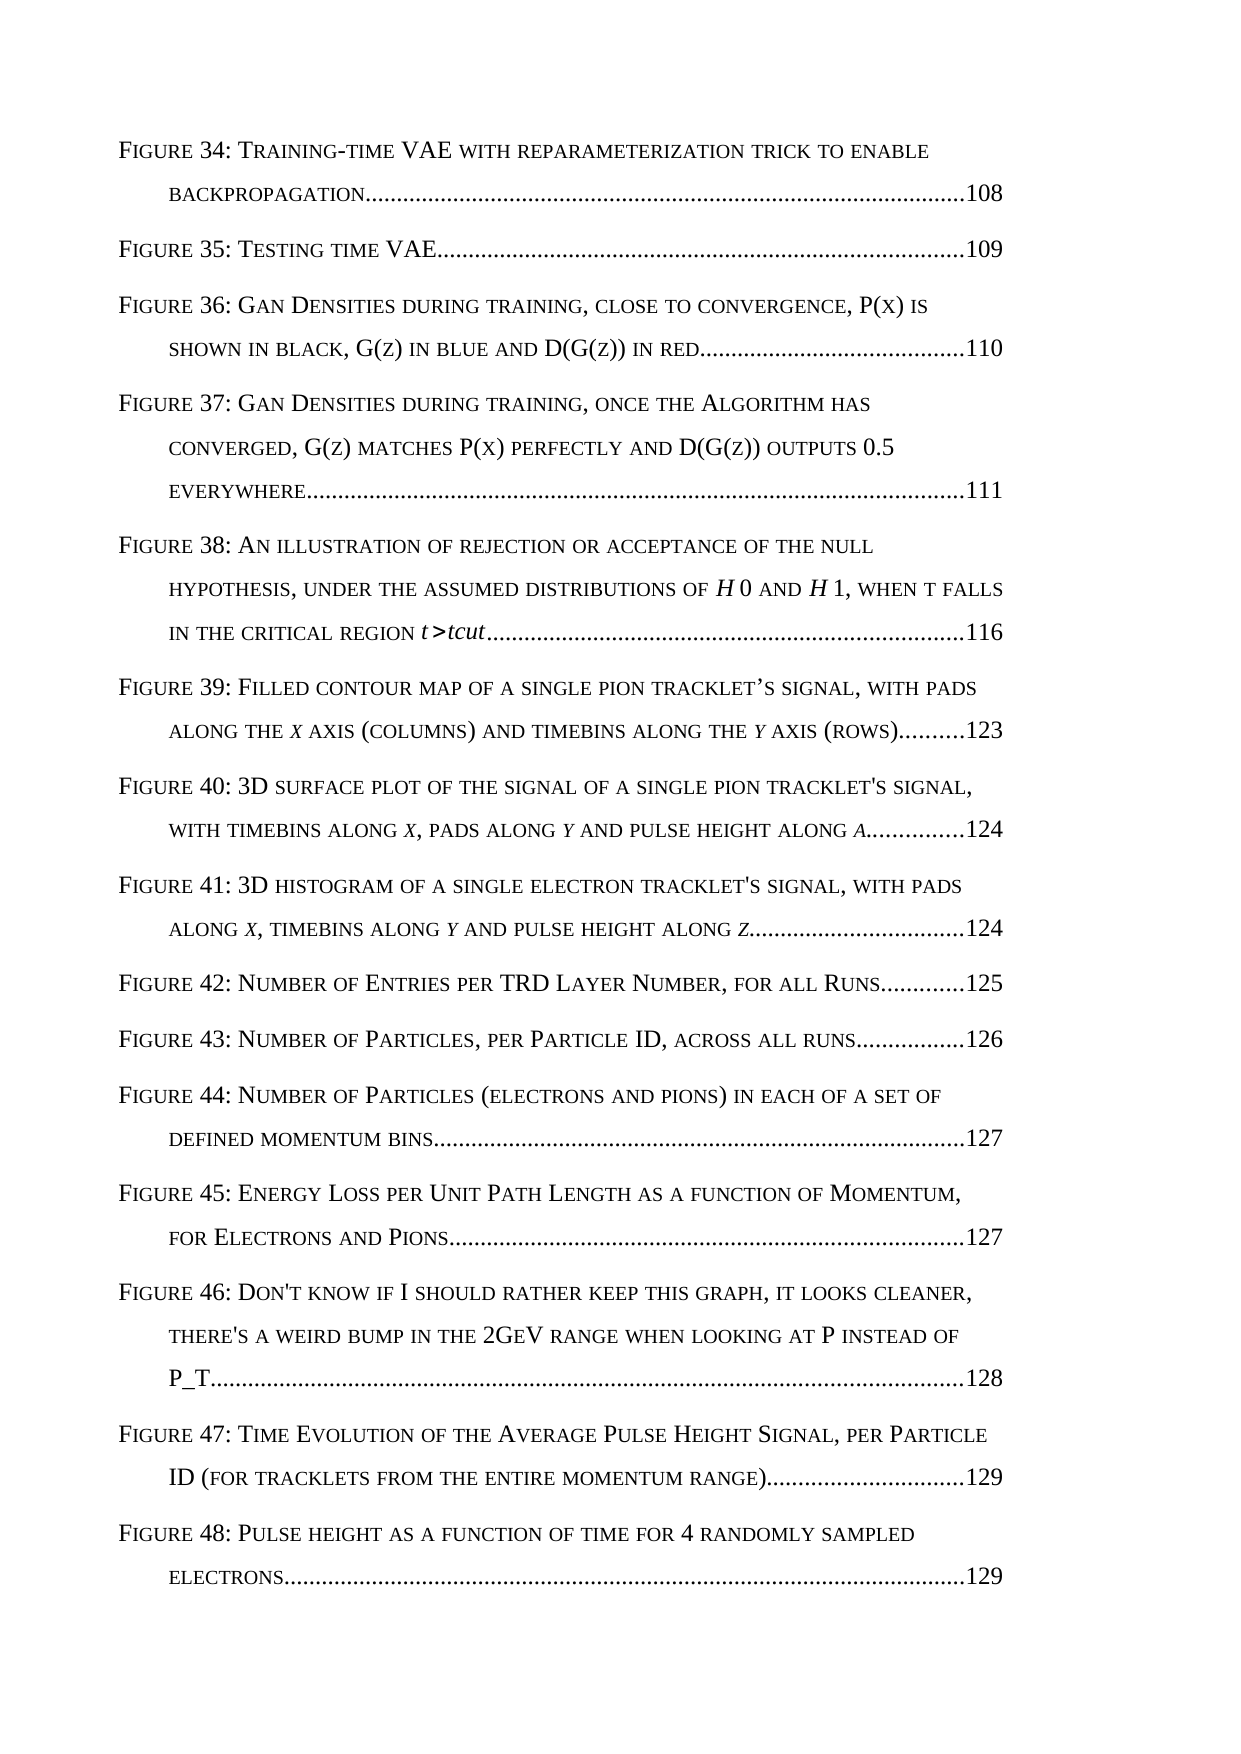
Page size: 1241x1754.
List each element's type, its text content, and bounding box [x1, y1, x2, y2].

text Figure 44: Number of Particles (electrons and pions) in each of a set of defined momentum bins 127 [118, 1080, 1004, 1152]
text Figure 41: 3D histogram of a single electron tracklet's signal, with pads along x, timebins along y and pulse height along z. 124 [118, 870, 1004, 942]
text Figure 48: Pulse height as a function of time for 4 randomly sampled electrons 129 [118, 1518, 1004, 1590]
text Figure 38: An illustration of rejection or acceptance of the null hypothesis, under the assumed distributions of and , when t falls in the critical region 116 [118, 530, 1004, 645]
text Figure 39: Filled contour map of a single pion tracklet’s signal, with pads along the x axis (columns) and timebins along the y axis (rows) 123 [118, 672, 1004, 744]
text Figure 35: Testing time VAE 109 [118, 234, 1004, 263]
text Figure 47: Time Evolution of the Average Pulse Height Signal, per Particle ID (for tracklets from the entire momentum range) 129 [118, 1419, 1004, 1491]
text Figure 34: Training-time VAE with reparameterization trick to enable backpropagation 108 [118, 135, 1004, 207]
text Figure 36: Gan Densities during training, close to convergence, P(x) is shown in black, G(z) in blue and D(G(z)) in red 110 [118, 290, 1004, 362]
text Figure 43: Number of Particles, per Particle ID, across all runs 126 [118, 1024, 1004, 1053]
text Figure 45: Energy Loss per Unit Path Length as a function of Momentum, for Electrons and Pions 127 [118, 1178, 1004, 1250]
text Figure 42: Number of Entries per TRD Layer Number, for all Runs 125 [118, 968, 1004, 997]
text Figure 46: Don't know if I should rather keep this graph, it looks cleaner, there's a weird bump in the 2GeV range when looking at P instead of P_T 128 [118, 1277, 1004, 1392]
text Figure 37: Gan Densities during training, once the Algorithm has converged, G(z) matches P(x) perfectly and D(G(z)) outputs 0.5 everywhere 111 [118, 388, 1004, 503]
text Figure 40: 3D surface plot of the signal of a single pion tracklet's signal, with timebins along x, pads along y and pulse height along a. 124 [118, 771, 1004, 843]
